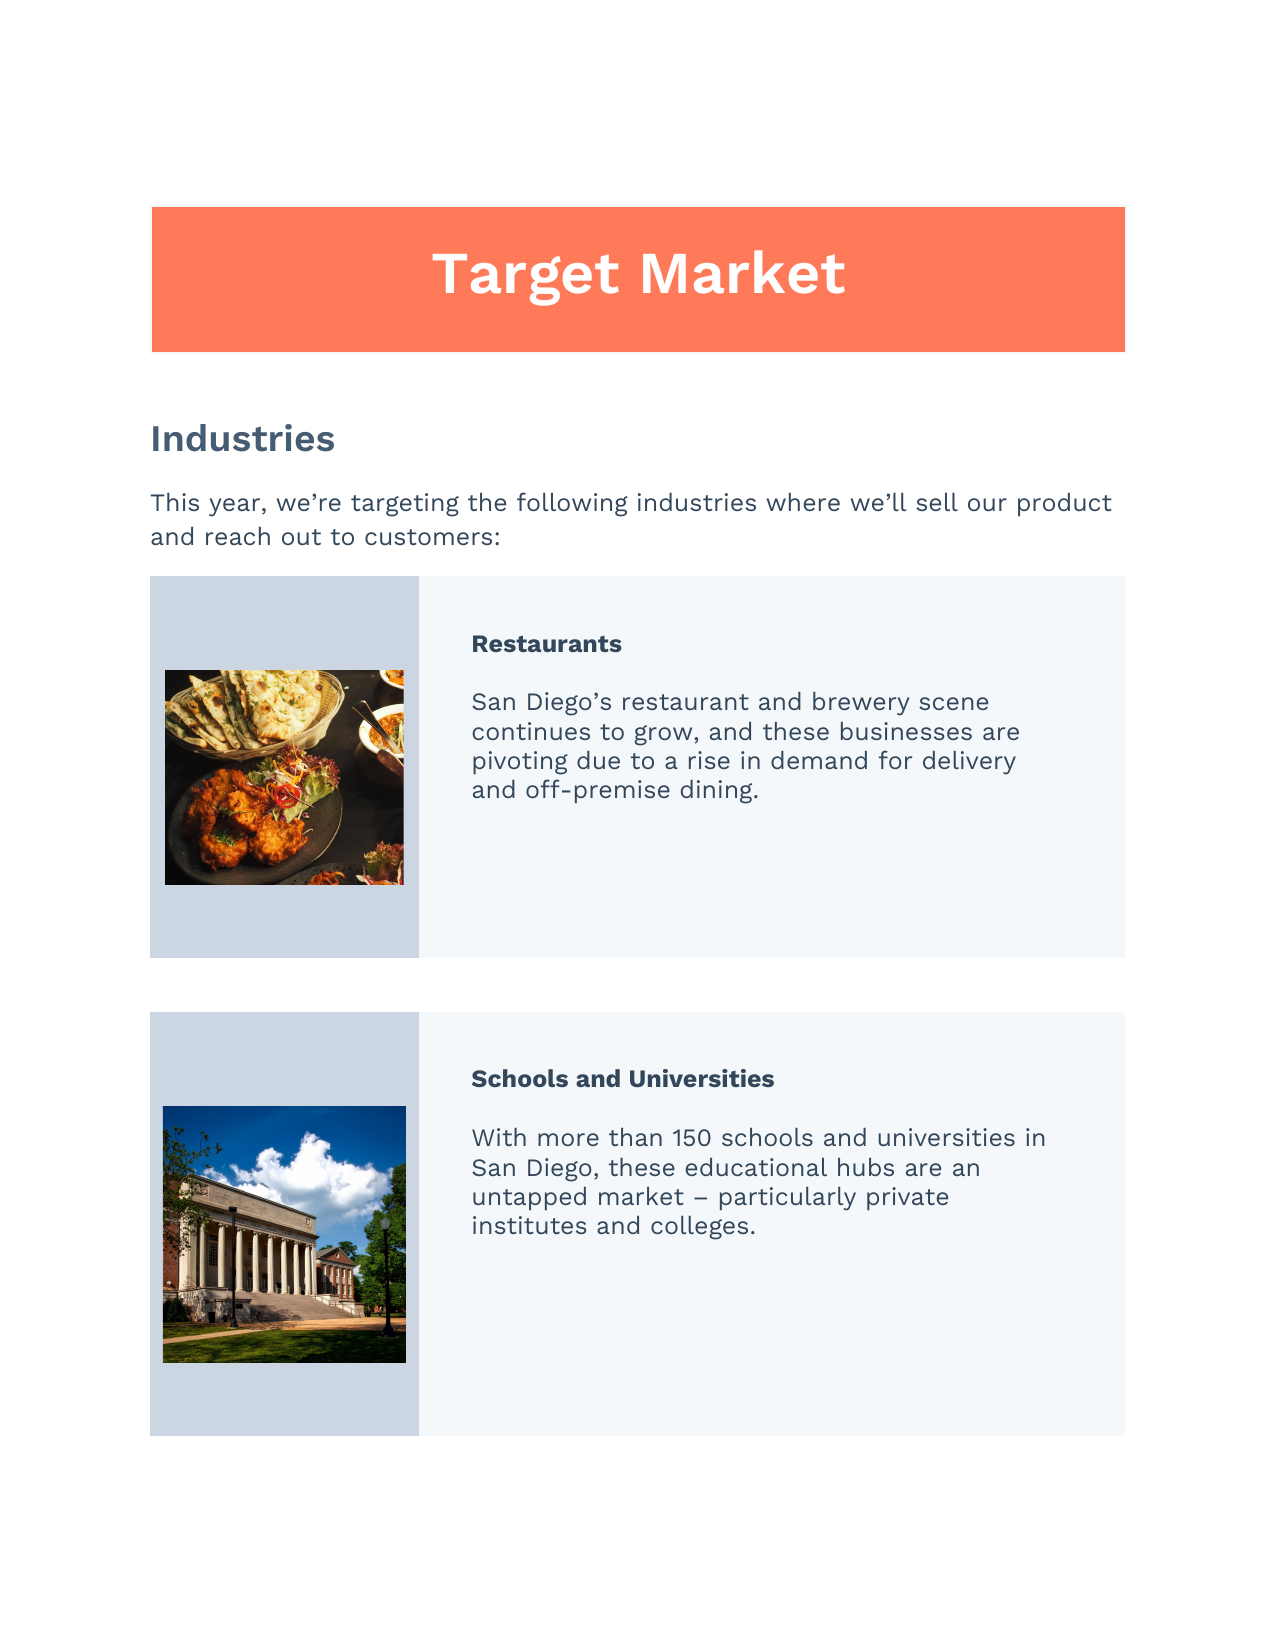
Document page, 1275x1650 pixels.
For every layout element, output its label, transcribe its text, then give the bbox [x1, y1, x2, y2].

table_header Restaurants San Diego’s restaurant and brewery scene continues to grow, and these businesses are pivoting due to a rise in demand for delivery and off-premise dining. [419, 576, 1125, 958]
table_header Target Market [152, 207, 1125, 352]
subtitle Industries [150, 417, 1125, 461]
table_header [150, 1012, 419, 1436]
table_header [150, 576, 419, 958]
text This year, we’re targeting the following industries where we’ll sell our product and reach out to customers: [150, 488, 1125, 551]
table_header Schools and Universities With more than 150 schools and universities in San Diego, these educational hubs are an untapped market – particularly private institutes and colleges. [419, 1012, 1125, 1436]
picture [165, 670, 404, 885]
picture [162, 1106, 406, 1363]
